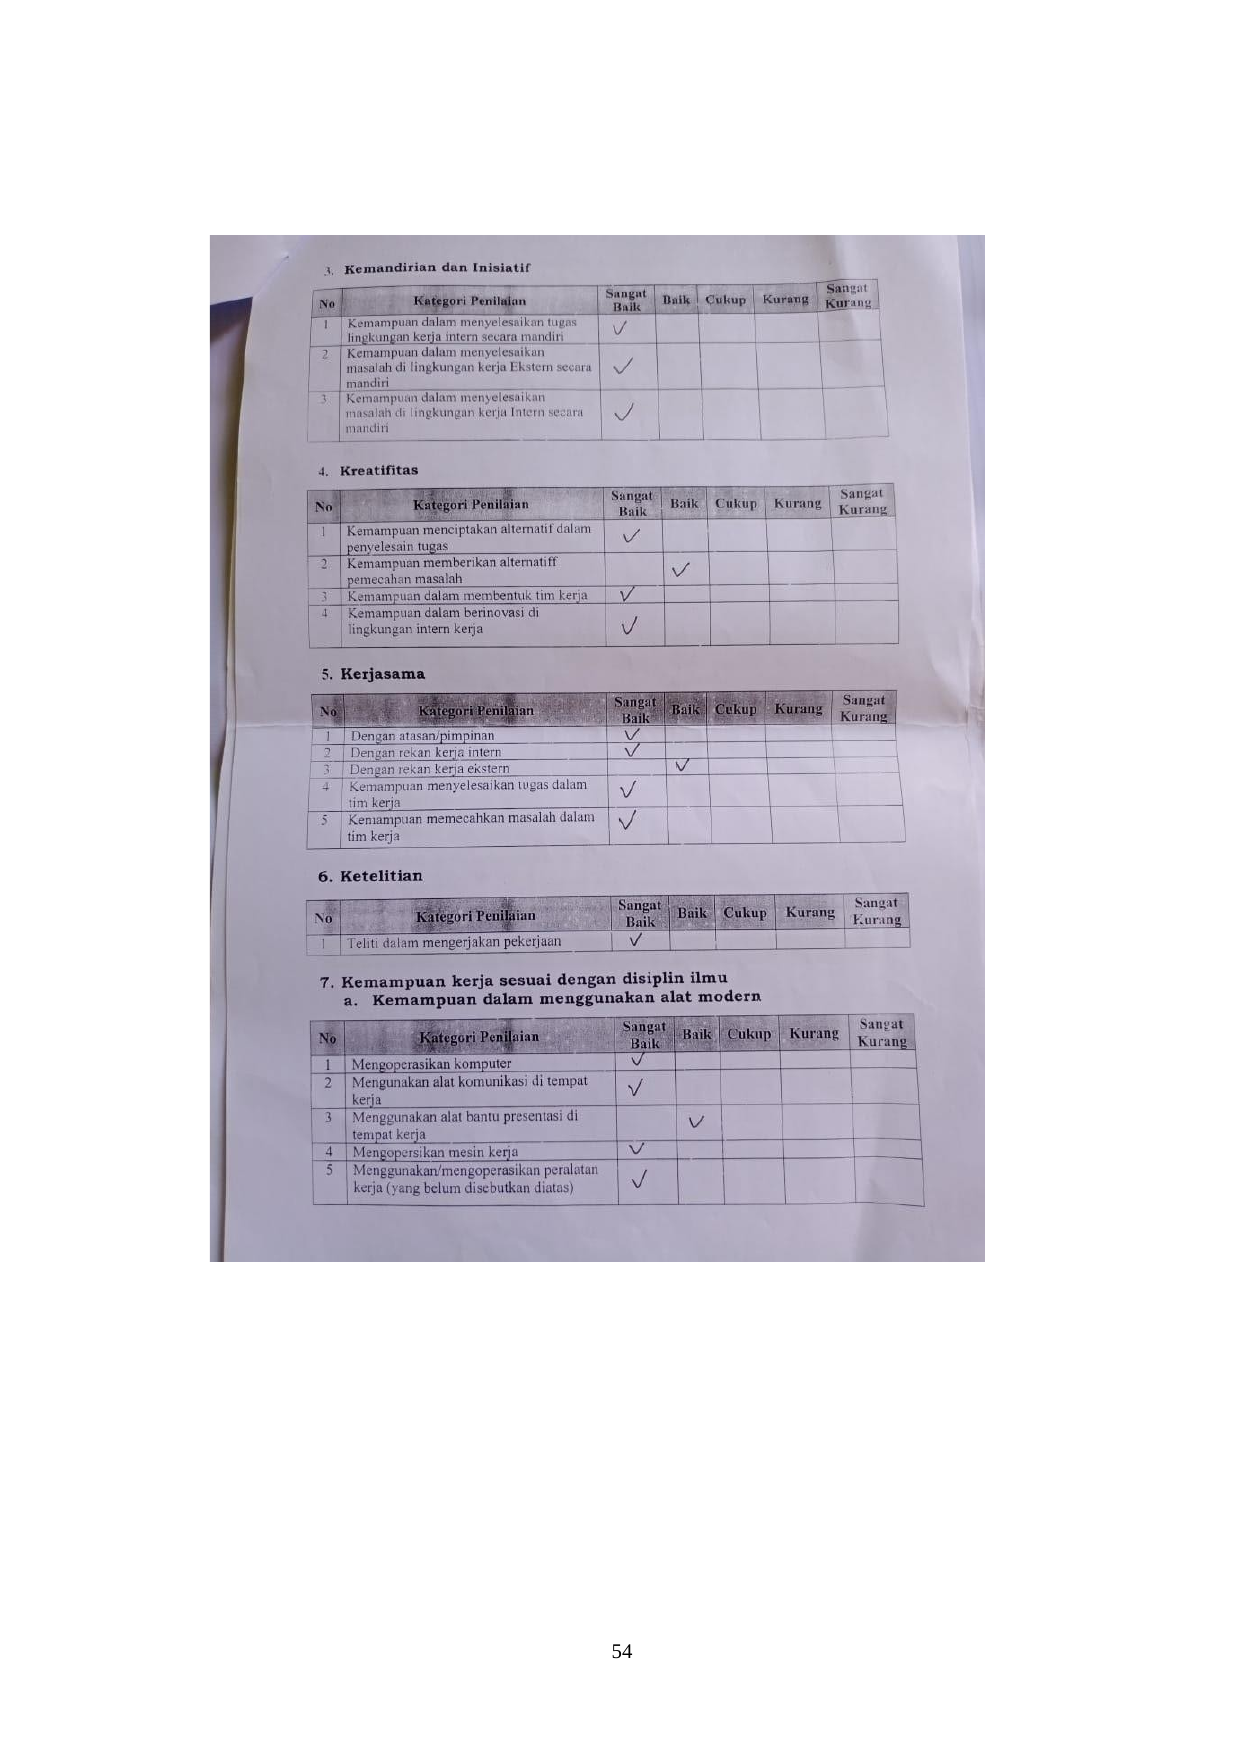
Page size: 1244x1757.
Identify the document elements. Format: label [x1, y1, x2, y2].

picture [209, 235, 985, 1262]
